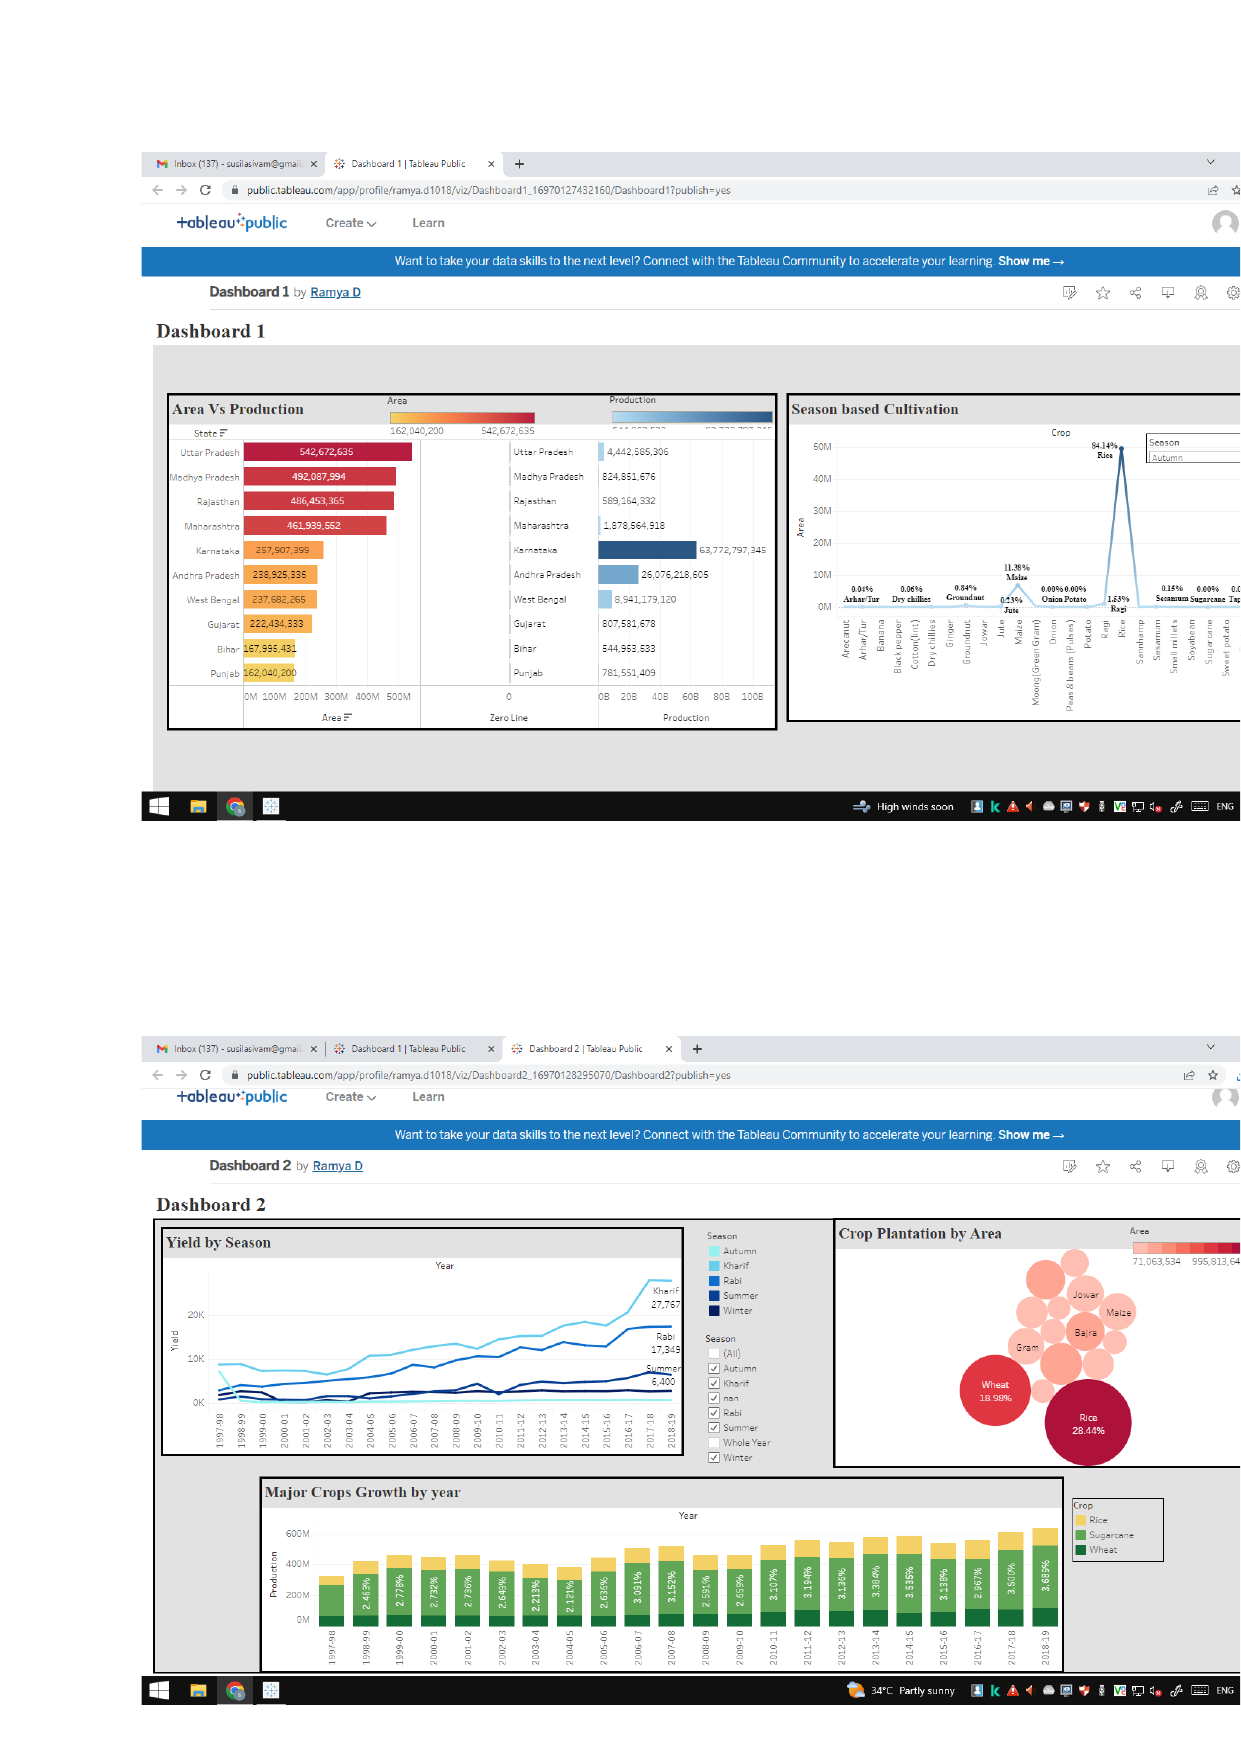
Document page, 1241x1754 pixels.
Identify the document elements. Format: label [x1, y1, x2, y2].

picture [141, 152, 1241, 821]
picture [141, 1036, 1241, 1705]
